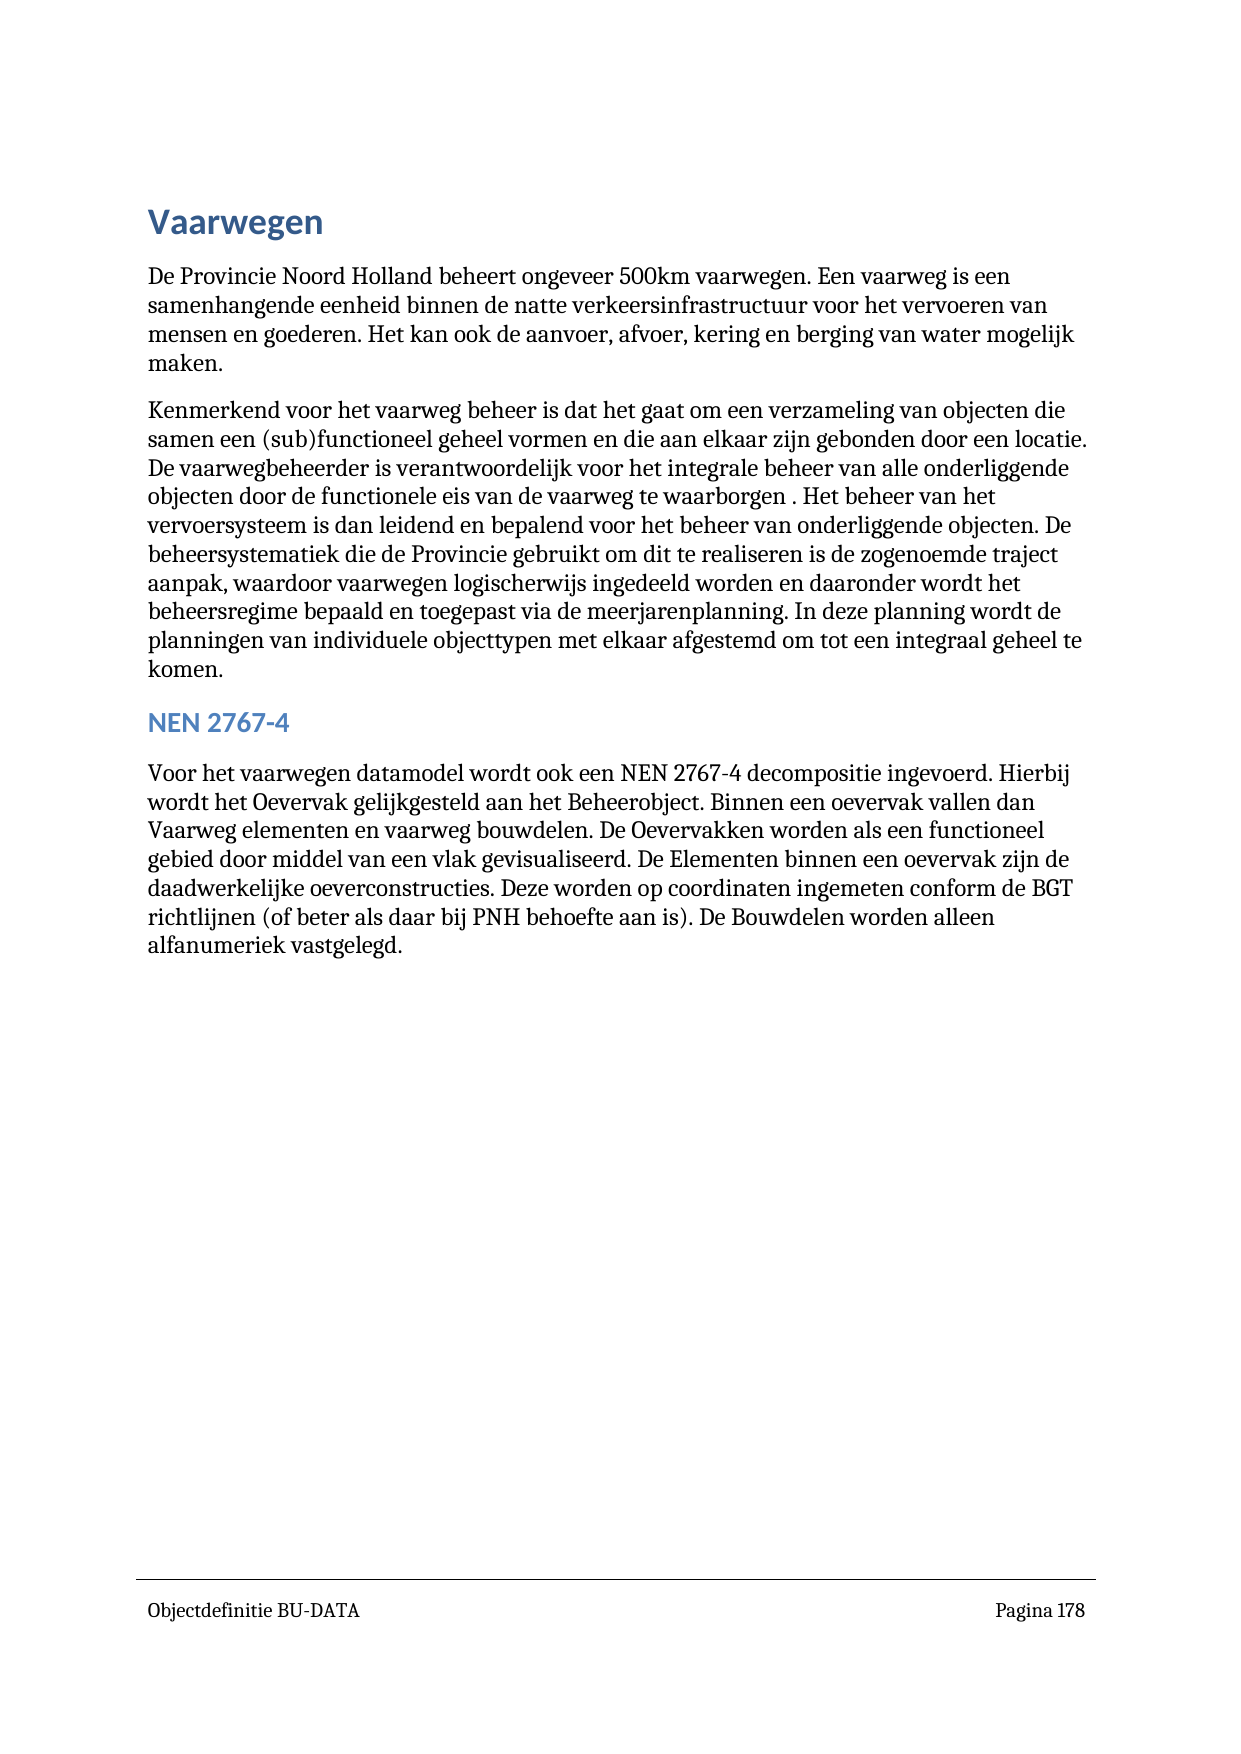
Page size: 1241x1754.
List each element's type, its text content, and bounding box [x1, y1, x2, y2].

subtitle NEN 2767-4 [148, 704, 1093, 740]
subtitle Vaarwegen [148, 198, 1093, 243]
text Kenmerkend voor het vaarweg beheer is dat het gaat om een verzameling van objecten die samen een (sub)functioneel geheel vormen en die aan elkaar zijn gebonden door een locatie. De vaarwegbeheerder is verantwoordelijk voor het integrale beheer van alle onderliggende objecten door de functionele eis van de vaarweg te waarborgen . Het beheer van het vervoersysteem is dan leidend en bepalend voor het beheer van onderliggende objecten. De beheersystematiek die de Provincie gebruikt om dit te realiseren is de zogenoemde traject aanpak, waardoor vaarwegen logischerwijs ingedeeld worden en daaronder wordt het beheersregime bepaald en toegepast via de meerjarenplanning. In deze planning wordt de planningen van individuele objecttypen met elkaar afgestemd om tot een integraal geheel te komen. [148, 396, 1093, 683]
text De Provincie Noord Holland beheert ongeveer 500km vaarwegen. Een vaarweg is een samenhangende eenheid binnen de natte verkeersinfrastructuur voor het vervoeren van mensen en goederen. Het kan ook de aanvoer, afvoer, kering en berging van water mogelijk maken. [148, 262, 1093, 377]
text Voor het vaarwegen datamodel wordt ook een NEN 2767-4 decompositie ingevoerd. Hierbij wordt het Oevervak gelijkgesteld aan het Beheerobject. Binnen een oevervak vallen dan Vaarweg elementen en vaarweg bouwdelen. De Oevervakken worden als een functioneel gebied door middel van een vlak gevisualiseerd. De Elementen binnen een oevervak zijn de daadwerkelijke oeverconstructies. Deze worden op coordinaten ingemeten conform de BGT richtlijnen (of beter als daar bij PNH behoefte aan is). De Bouwdelen worden alleen alfanumeriek vastgelegd. [148, 759, 1093, 960]
